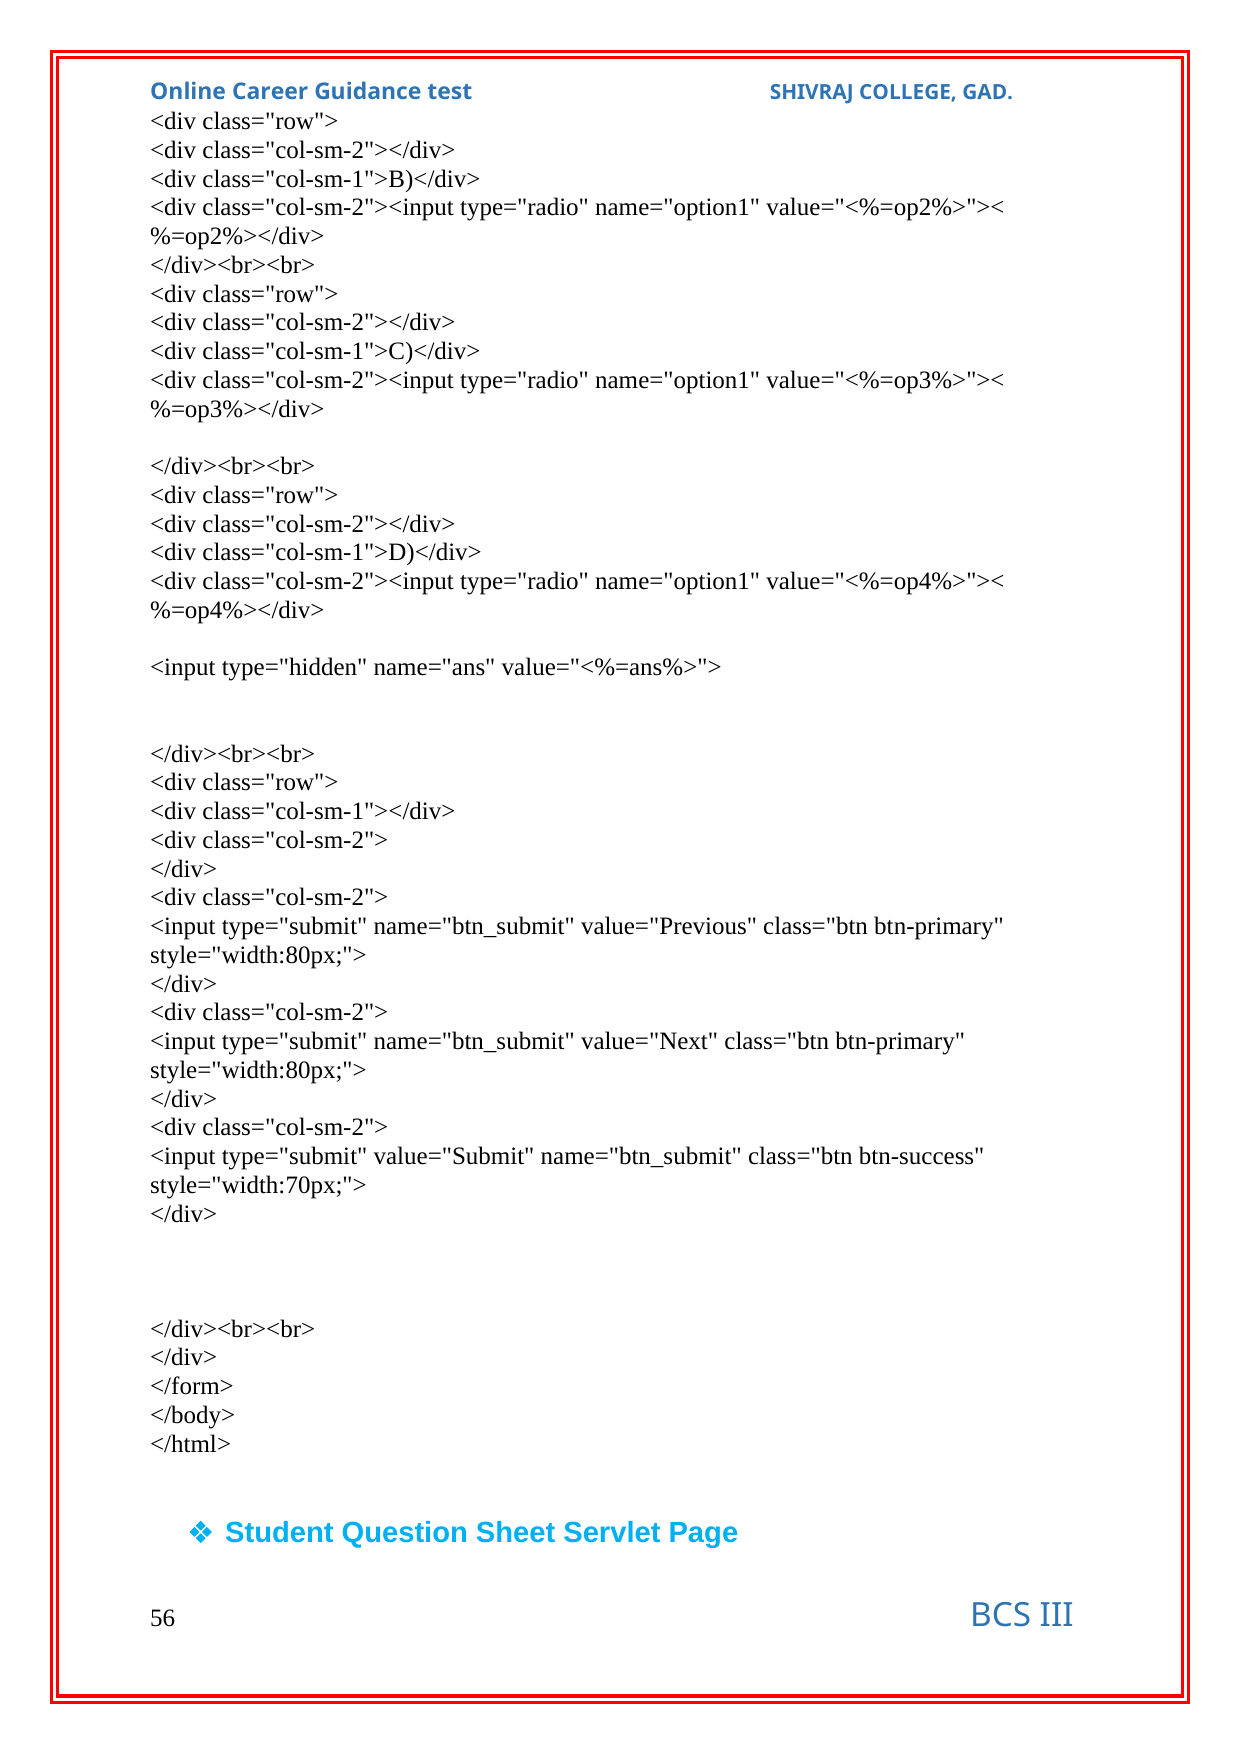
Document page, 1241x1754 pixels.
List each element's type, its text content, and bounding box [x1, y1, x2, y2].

text <div class="row"> [150, 279, 1090, 307]
text <input type="hidden" name="ans" value="<%=ans%>"> [150, 652, 1090, 681]
text <div class="col-sm-2"></div> [150, 307, 1090, 336]
text <div class="row"> [150, 767, 1090, 796]
text </div> [150, 854, 1090, 882]
text <div class="col-sm-2"></div> [150, 509, 1090, 537]
text <div class="col-sm-2"> [150, 1112, 1090, 1141]
text </div><br><br> [150, 1314, 1090, 1342]
text <div class="col-sm-2"><input type="radio" name="option1" value="<%=op4%>"><%=op4%></div> [150, 566, 1090, 624]
text <div class="col-sm-2"></div> [150, 135, 1090, 164]
text <div class="col-sm-2"> [150, 882, 1090, 911]
text <div class="col-sm-2"> [150, 997, 1090, 1026]
text </div><br><br> [150, 250, 1090, 279]
text </body> [150, 1400, 1090, 1429]
text <div class="col-sm-1">B)</div> [150, 164, 1090, 192]
text </div> [150, 1084, 1090, 1112]
text <input type="submit" name="btn_submit" value="Next" class="btn btn-primary" style="width:80px;"> [150, 1026, 1090, 1084]
text </html> [150, 1429, 1090, 1457]
text </div> [150, 969, 1090, 997]
text <input type="submit" name="btn_submit" value="Previous" class="btn btn-primary" style="width:80px;"> [150, 911, 1090, 969]
list Student Question Sheet Servlet Page [187, 1515, 1090, 1549]
text <div class="col-sm-2"><input type="radio" name="option1" value="<%=op2%>"><%=op2%></div> [150, 192, 1090, 250]
text </form> [150, 1371, 1090, 1400]
text <input type="submit" value="Submit" name="btn_submit" class="btn btn-success" style="width:70px;"> [150, 1141, 1090, 1199]
text <div class="col-sm-1">C)</div> [150, 336, 1090, 365]
text </div><br><br> [150, 739, 1090, 767]
text <div class="col-sm-1">D)</div> [150, 537, 1090, 566]
text </div><br><br> [150, 451, 1090, 480]
text </div> [150, 1199, 1090, 1227]
text <div class="col-sm-2"><input type="radio" name="option1" value="<%=op3%>"><%=op3%></div> [150, 365, 1090, 422]
text <div class="row"> [150, 106, 1090, 135]
text </div> [150, 1342, 1090, 1371]
text <div class="col-sm-2"> [150, 825, 1090, 854]
text <div class="col-sm-1"></div> [150, 796, 1090, 825]
text <div class="row"> [150, 480, 1090, 509]
